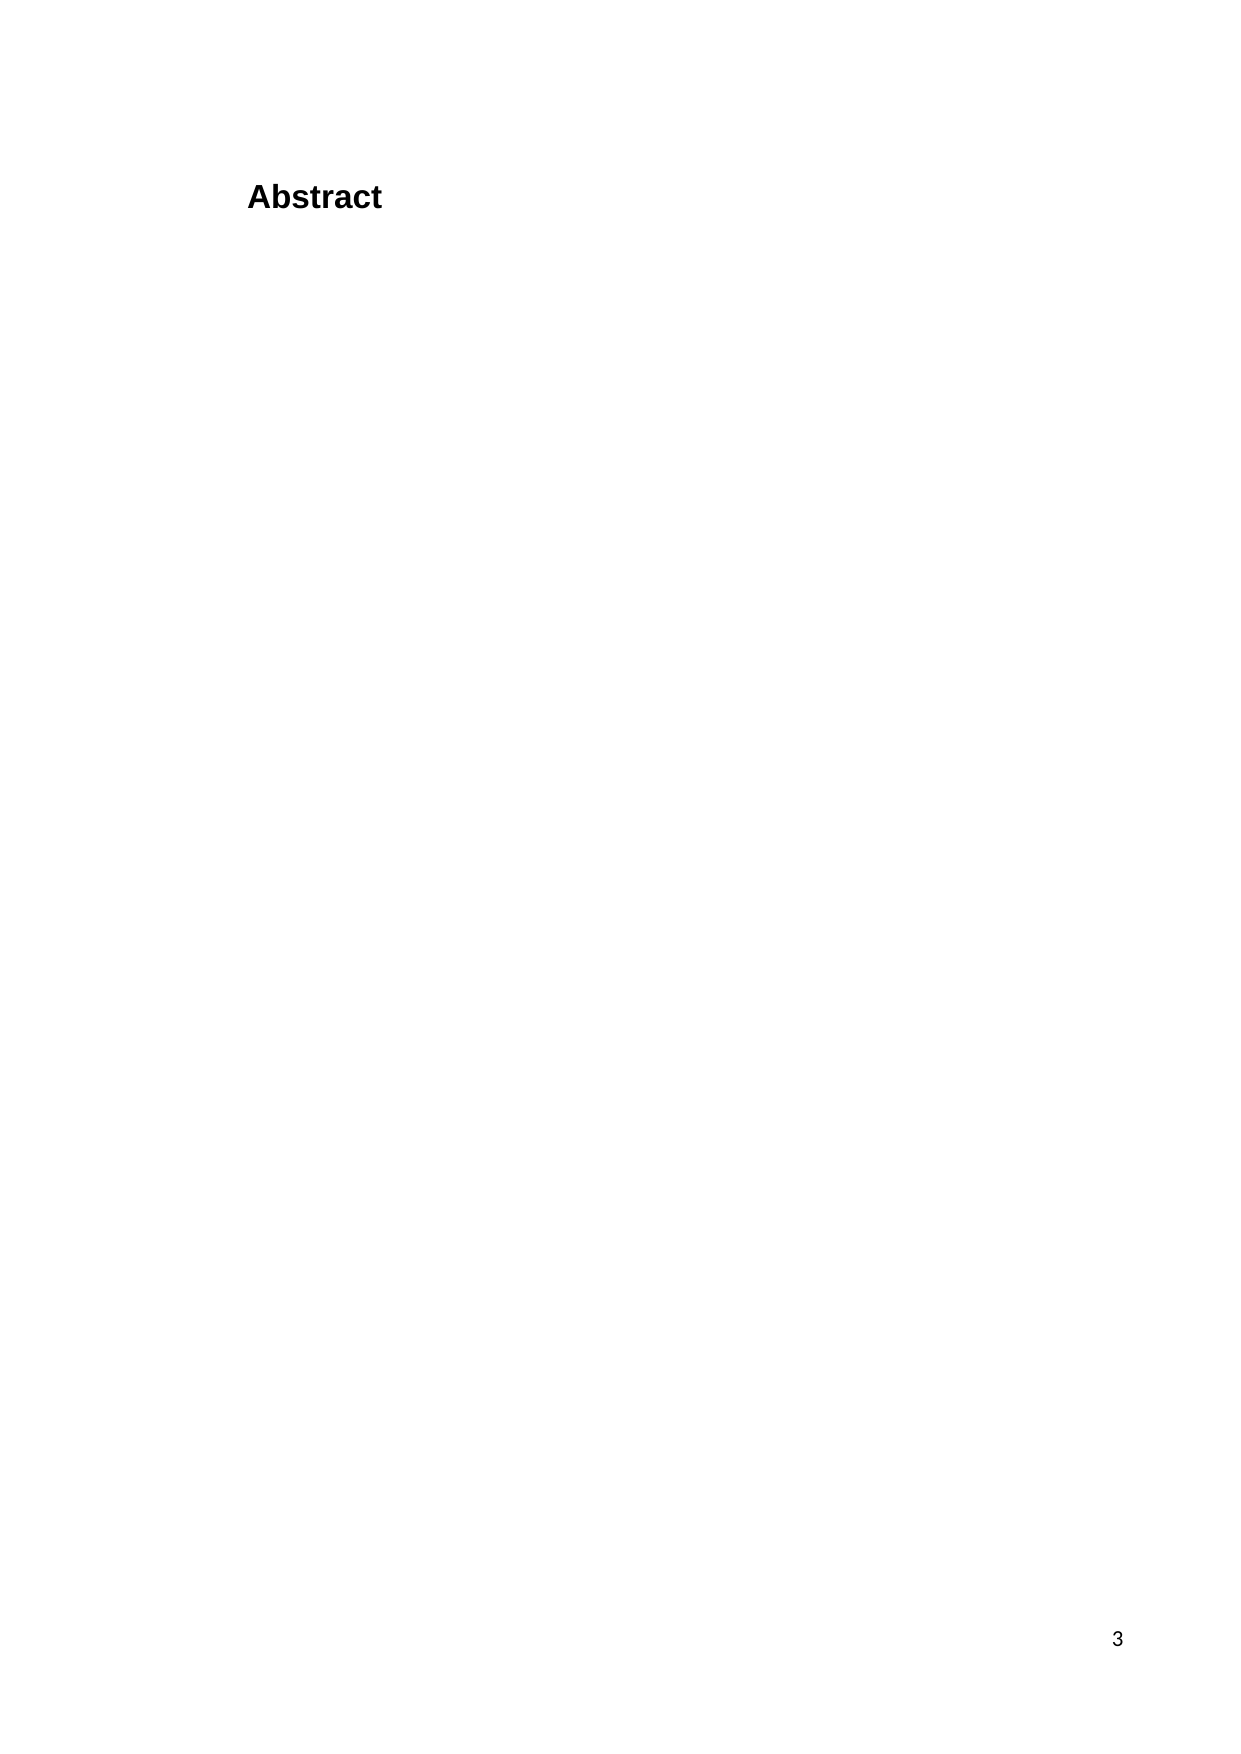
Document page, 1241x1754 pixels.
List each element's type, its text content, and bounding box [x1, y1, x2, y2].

text Abstract [177, 177, 1123, 215]
